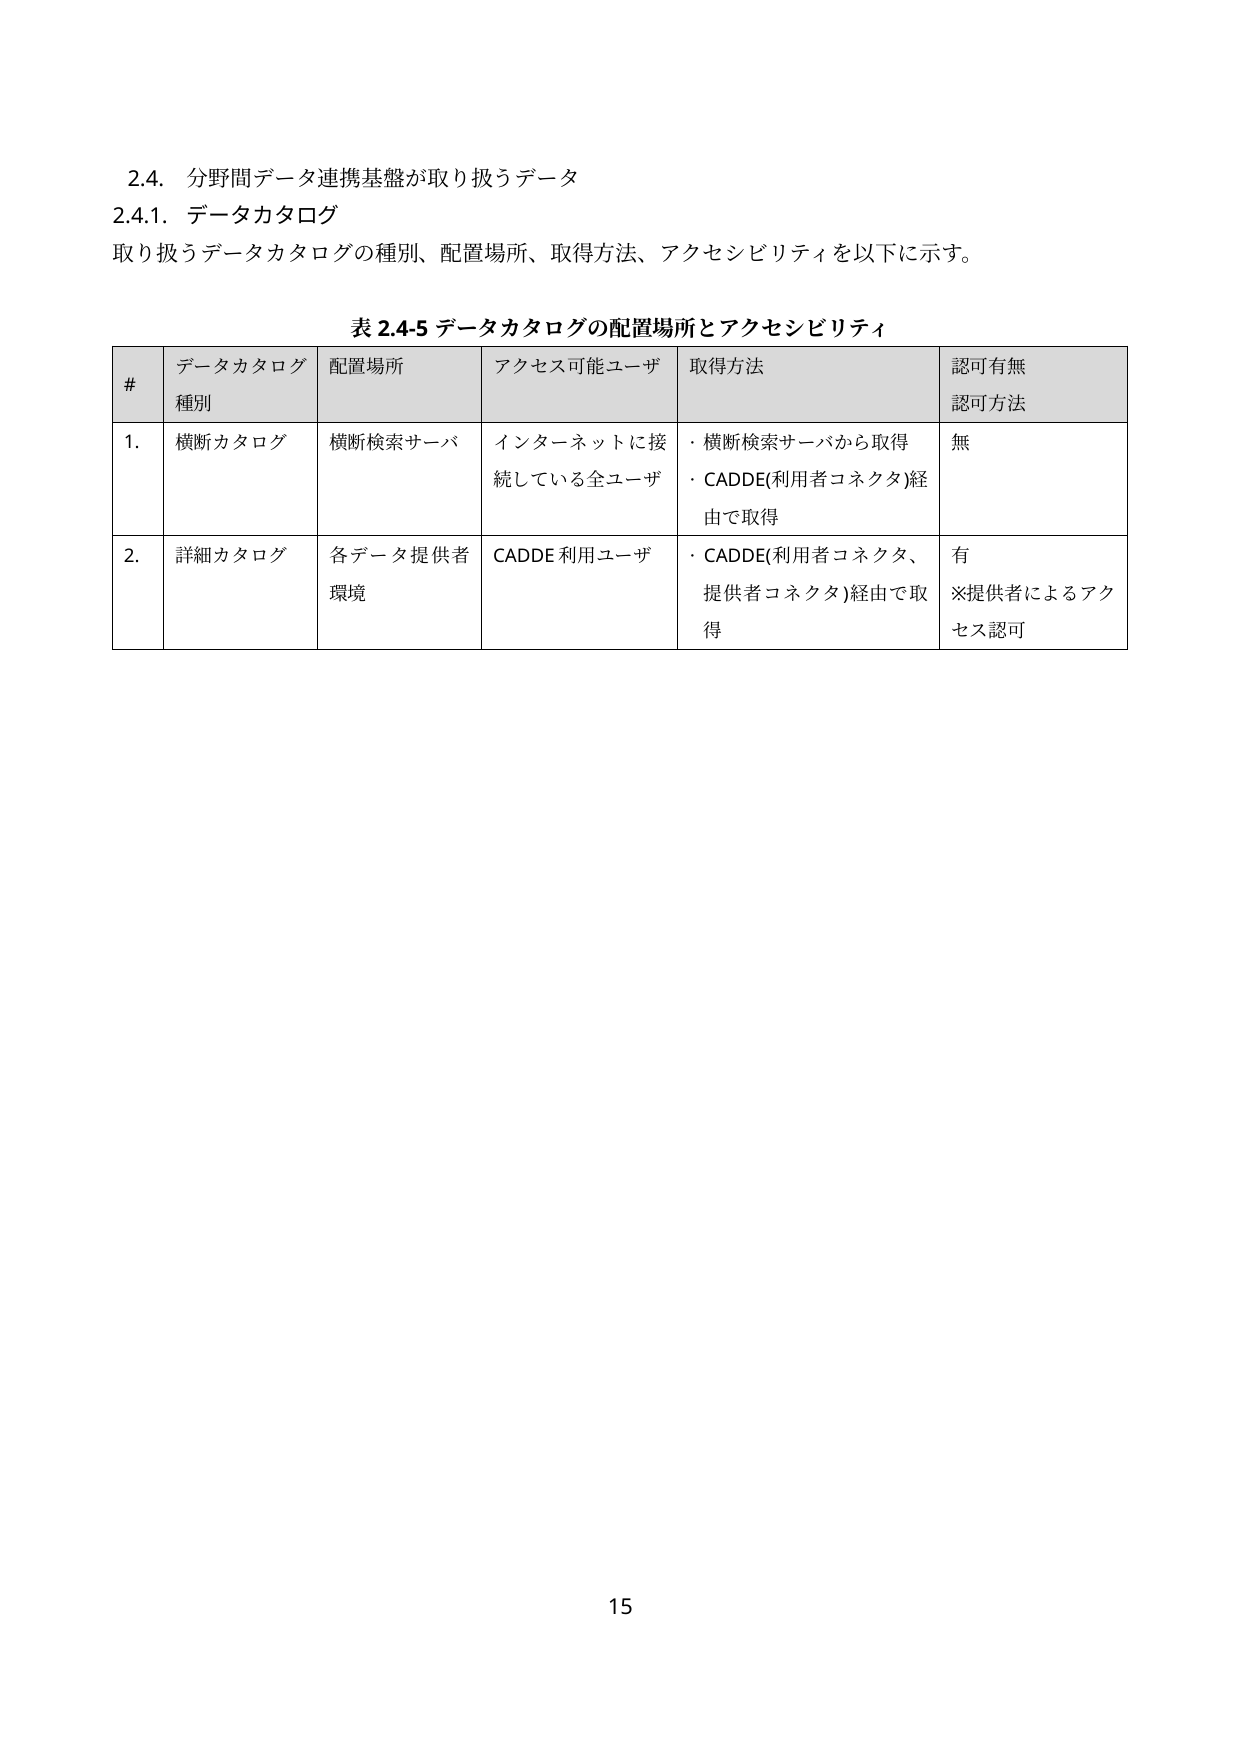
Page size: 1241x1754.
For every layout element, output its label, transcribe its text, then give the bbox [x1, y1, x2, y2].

subtitle データカタログ [112, 196, 1128, 233]
text 取り扱うデータカタログの種別、配置場所、取得方法、アクセシビリティを以下に示す。 [112, 233, 1128, 271]
table_cell [113, 423, 163, 535]
table_cell CADDE(利用者コネクタ、提供者コネクタ)経由で取得 [678, 536, 939, 649]
table_header アクセス可能ユーザ [482, 347, 677, 422]
table_header データカタログ種別 [164, 347, 317, 422]
table_cell インターネットに接続している全ユーザ [482, 423, 677, 535]
table_cell CADDE利用ユーザ [482, 536, 677, 649]
table_cell 横断検索サーバ [318, 423, 481, 535]
table_cell 詳細カタログ [164, 536, 317, 649]
table_cell 無 [940, 423, 1127, 535]
table_cell 横断カタログ [164, 423, 317, 535]
table_cell [113, 536, 163, 649]
text 表 -1 データカタログの配置場所とアクセシビリティ [112, 308, 1128, 346]
table_cell 各データ提供者環境 [318, 536, 481, 649]
table_header 配置場所 [318, 347, 481, 422]
subtitle 分野間データ連携基盤が取り扱うデータ [127, 158, 1128, 196]
table_header 認可有無 認可方法 [940, 347, 1127, 422]
table_cell 有 ※提供者によるアクセス認可 [940, 536, 1127, 649]
table_cell 横断検索サーバから取得 CADDE(利用者コネクタ)経由で取得 [678, 423, 939, 535]
table_header # [113, 347, 163, 422]
table_header 取得方法 [678, 347, 939, 422]
